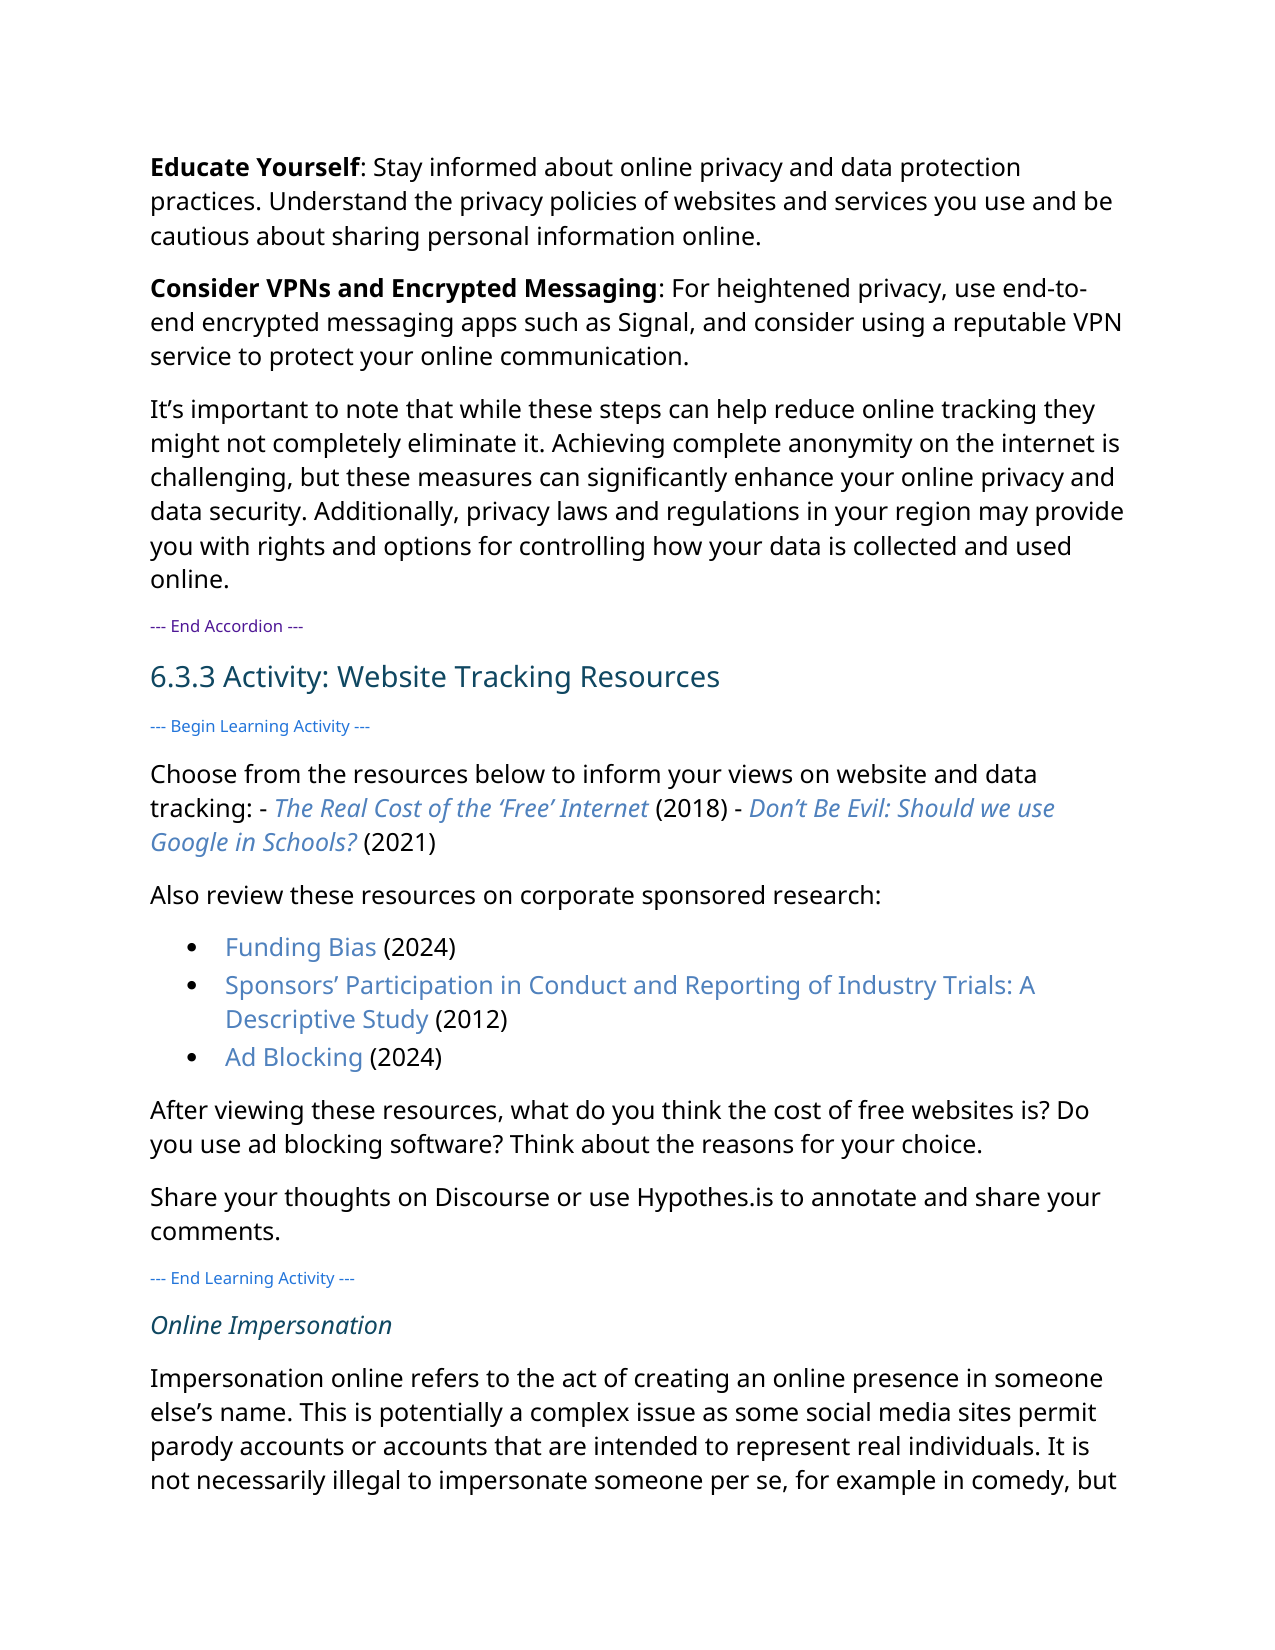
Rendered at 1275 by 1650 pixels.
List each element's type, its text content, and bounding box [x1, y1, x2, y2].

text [150, 1361, 1125, 1497]
list Sponsors’ Participation in Conduct and Reporting of Industry Trials: A Descriptive Study (2012) [187, 968, 1125, 1036]
text Share your thoughts on Discourse or use Hypothes.is to annotate and share your comments. [150, 1179, 1125, 1248]
list Funding Bias (2024) [187, 930, 1125, 964]
list Ad Blocking (2024) [187, 1040, 1125, 1074]
text Choose from the resources below to inform your views on website and data tracking: - The Real Cost of the ‘Free’ Internet (2018) - Don’t Be Evil: Should we use Google in Schools? (2021) [150, 756, 1125, 858]
text After viewing these resources, what do you think the cost of free websites is? Do you use ad blocking software? Think about the reasons for your choice. [150, 1093, 1125, 1161]
subtitle 6.3.3 Activity: Website Tracking Resources [150, 656, 1125, 696]
text --- End Learning Activity --- [150, 1266, 1125, 1289]
text It’s important to note that while these steps can help reduce online tracking they might not completely eliminate it. Achieving complete anonymity on the internet is challenging, but these measures can significantly enhance your online privacy and data security. Additionally, privacy laws and regulations in your region may provide you with rights and options for controlling how your data is collected and used online. [150, 392, 1125, 596]
text Also review these resources on corporate sponsored research: [150, 877, 1125, 911]
text --- End Accordion --- [150, 615, 1125, 638]
subtitle Online Impersonation [150, 1308, 1125, 1342]
text --- Begin Learning Activity --- [150, 715, 1125, 738]
text Educate Yourself: Stay informed about online privacy and data protection practices. Understand the privacy policies of websites and services you use and be cautious about sharing personal information online. [150, 150, 1125, 252]
text Consider VPNs and Encrypted Messaging: For heightened privacy, use end-to-end encrypted messaging apps such as Signal, and consider using a reputable VPN service to protect your online communication. [150, 271, 1125, 373]
